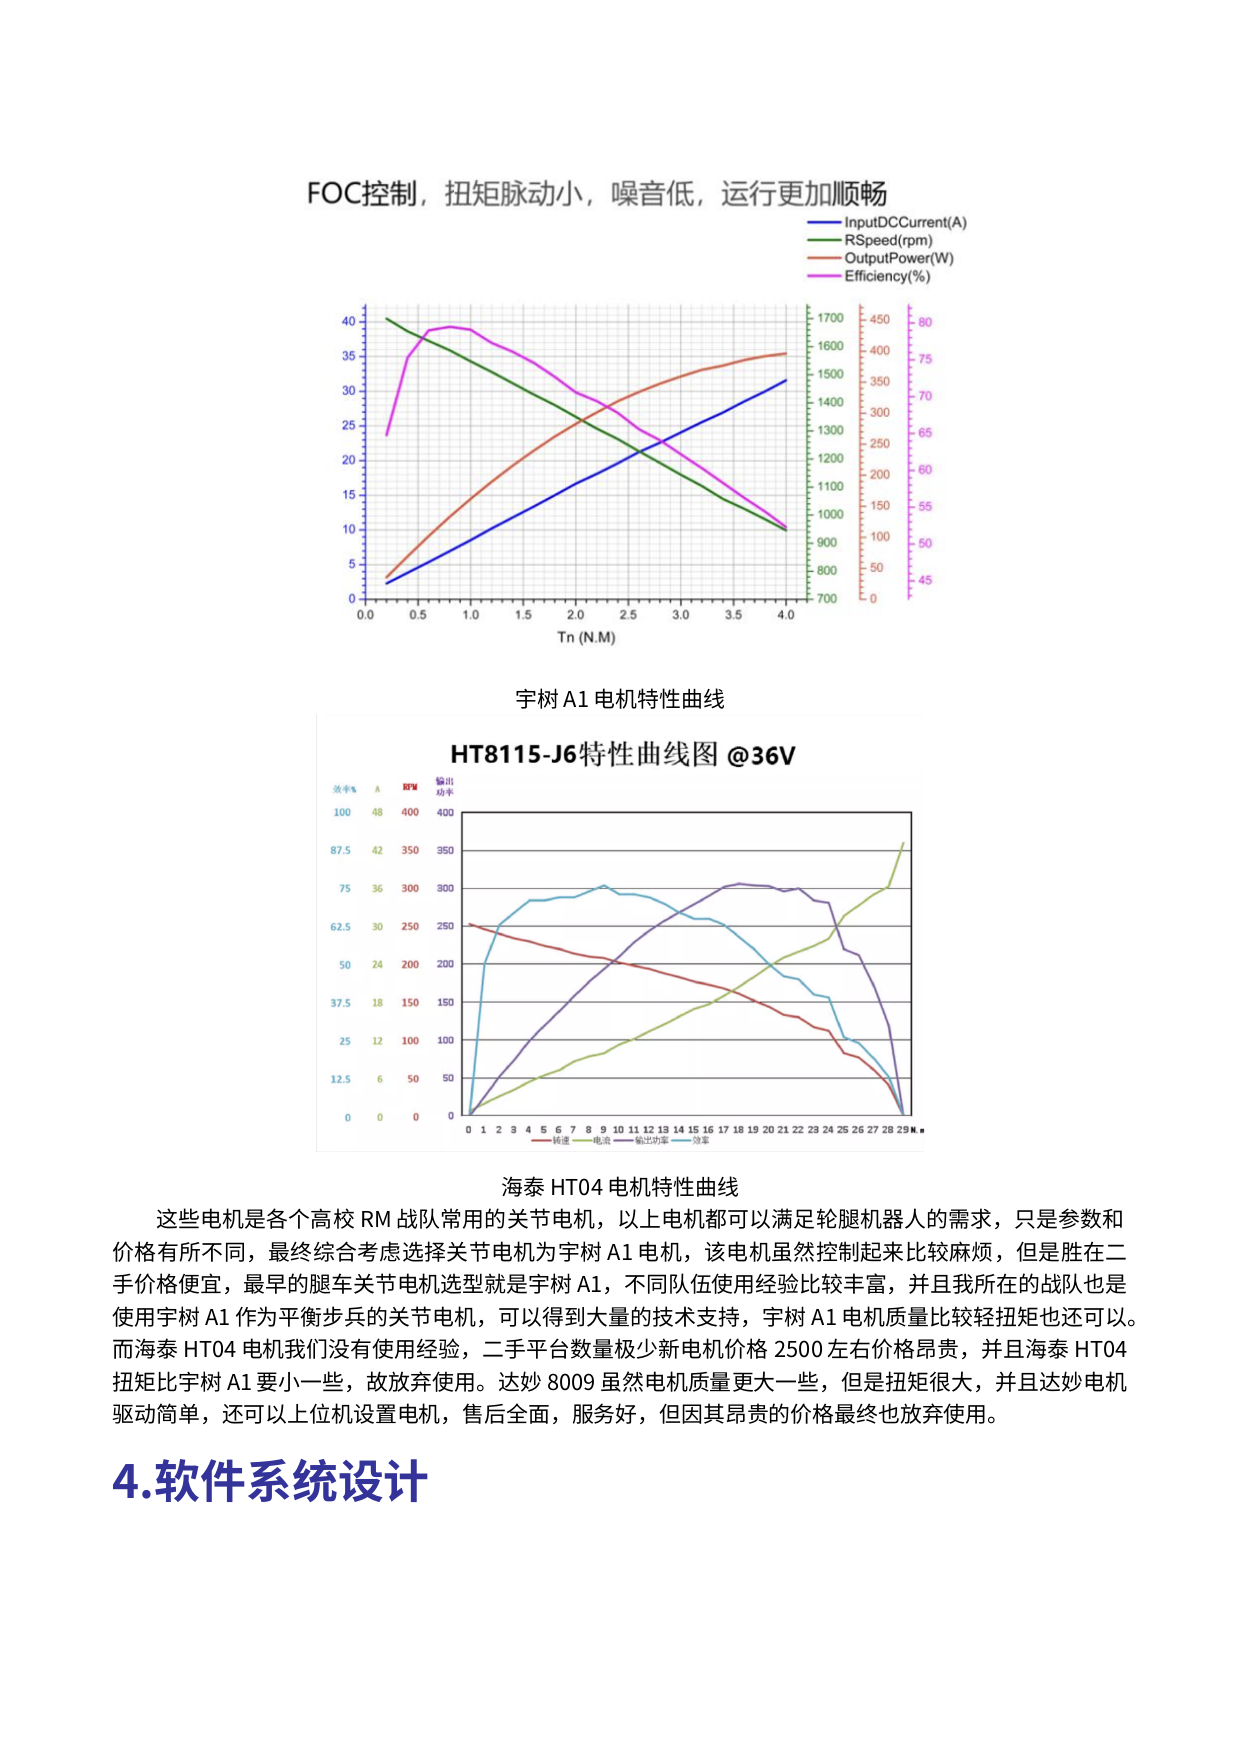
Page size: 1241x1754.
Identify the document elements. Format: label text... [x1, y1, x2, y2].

picture [233, 162, 1007, 665]
picture [316, 714, 925, 1152]
text 宇树A1电机特性曲线 [112, 682, 1128, 714]
text 4.软件系统设计 [112, 1429, 1128, 1527]
text 海泰HT04电机特性曲线 [112, 1169, 1128, 1202]
text 这些电机是各个高校RM战队常用的关节电机，以上电机都可以满足轮腿机器人的需求，只是参数和价格有所不同，最终综合考虑选择关节电机为宇树A1电机，该电机虽然控制起来比较麻烦，但是胜在二手价格便宜，最早的腿车关节电机选型就是宇树A1，不同队伍使用经验比较丰富，并且我所在的战队也是使用宇树A1作为平衡步兵的关节电机，可以得到大量的技术支持，宇树A1电机质量比较轻扭矩也还可以。而海泰HT04电机我们没有使用经验，二手平台数量极少新电机价格2500左右价格昂贵，并且海泰HT04扭矩比宇树A1要小一些，故放弃使用。达妙8009虽然电机质量更大一些，但是扭矩很大，并且达妙电机驱动简单，还可以上位机设置电机，售后全面，服务好，但因其昂贵的价格最终也放弃使用。 [112, 1202, 1128, 1429]
